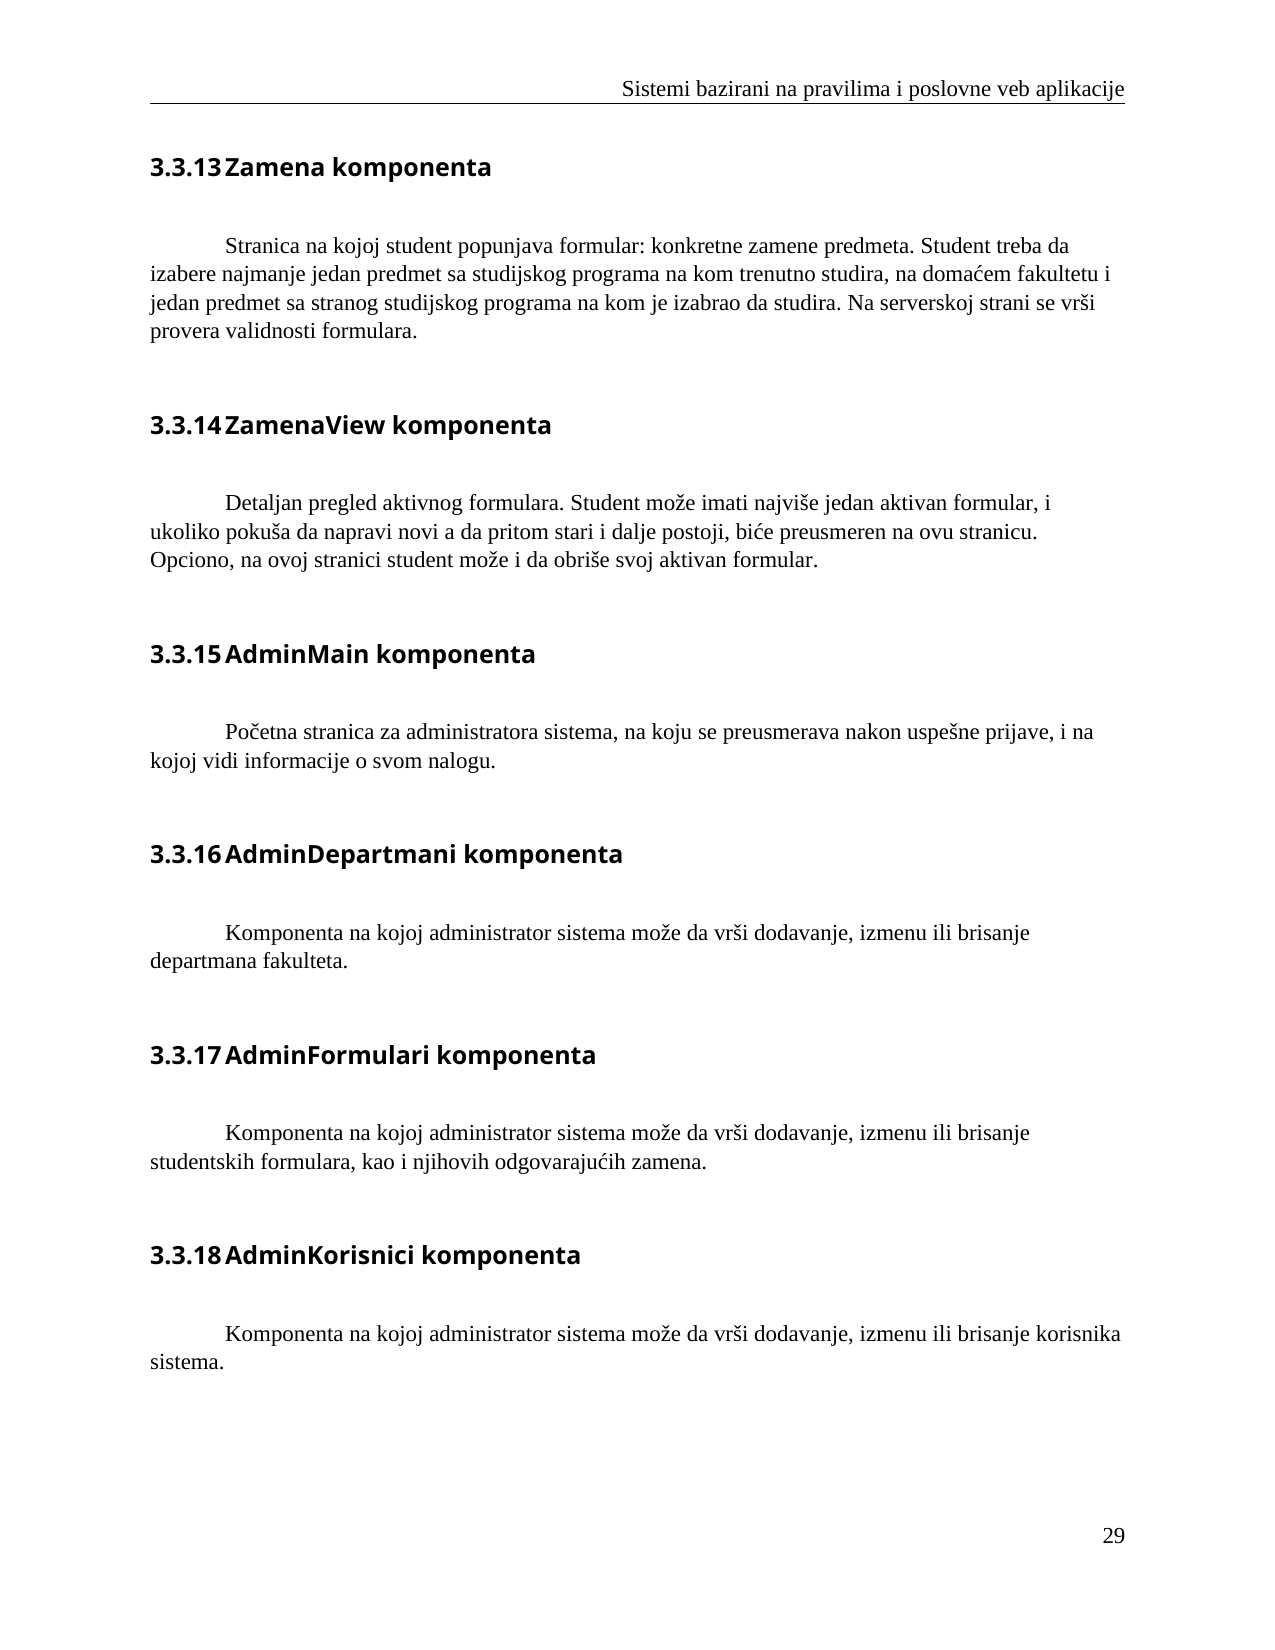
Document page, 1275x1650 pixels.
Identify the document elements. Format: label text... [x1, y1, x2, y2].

text Stranica na kojoj student popunjava formular: konkretne zamene predmeta. Student treba da izabere najmanje jedan predmet sa studijskog programa na kom trenutno studira, na domaćem fakultetu i jedan predmet sa stranog studijskog programa na kom je izabrao da studira. Na serverskoj strani se vrši provera validnosti formulara. [150, 232, 1125, 343]
subtitle Zamena komponenta [150, 150, 1125, 184]
subtitle AdminKorisnici komponenta [150, 1238, 1125, 1272]
text Početna stranica za administratora sistema, na koju se preusmerava nakon uspešne prijave, i na kojoj vidi informacije o svom nalogu. [150, 718, 1125, 773]
text Komponenta na kojoj administrator sistema može da vrši dodavanje, izmenu ili brisanje studentskih formulara, kao i njihovih odgovarajućih zamena. [150, 1119, 1125, 1174]
subtitle ZamenaView komponenta [150, 407, 1125, 441]
text Komponenta na kojoj administrator sistema može da vrši dodavanje, izmenu ili brisanje korisnika sistema. [150, 1320, 1125, 1374]
subtitle AdminDepartmani komponenta [150, 837, 1125, 871]
subtitle AdminFormulari komponenta [150, 1037, 1125, 1071]
text Komponenta na kojoj administrator sistema može da vrši dodavanje, izmenu ili brisanje departmana fakulteta. [150, 919, 1125, 973]
text Detaljan pregled aktivnog formulara. Student može imati najviše jedan aktivan formular, i ukoliko pokuša da napravi novi a da pritom stari i dalje postoji, biće preusmeren na ovu stranicu. Opciono, na ovoj stranici student može i da obriše svoj aktivan formular. [150, 489, 1125, 572]
subtitle AdminMain komponenta [150, 636, 1125, 670]
